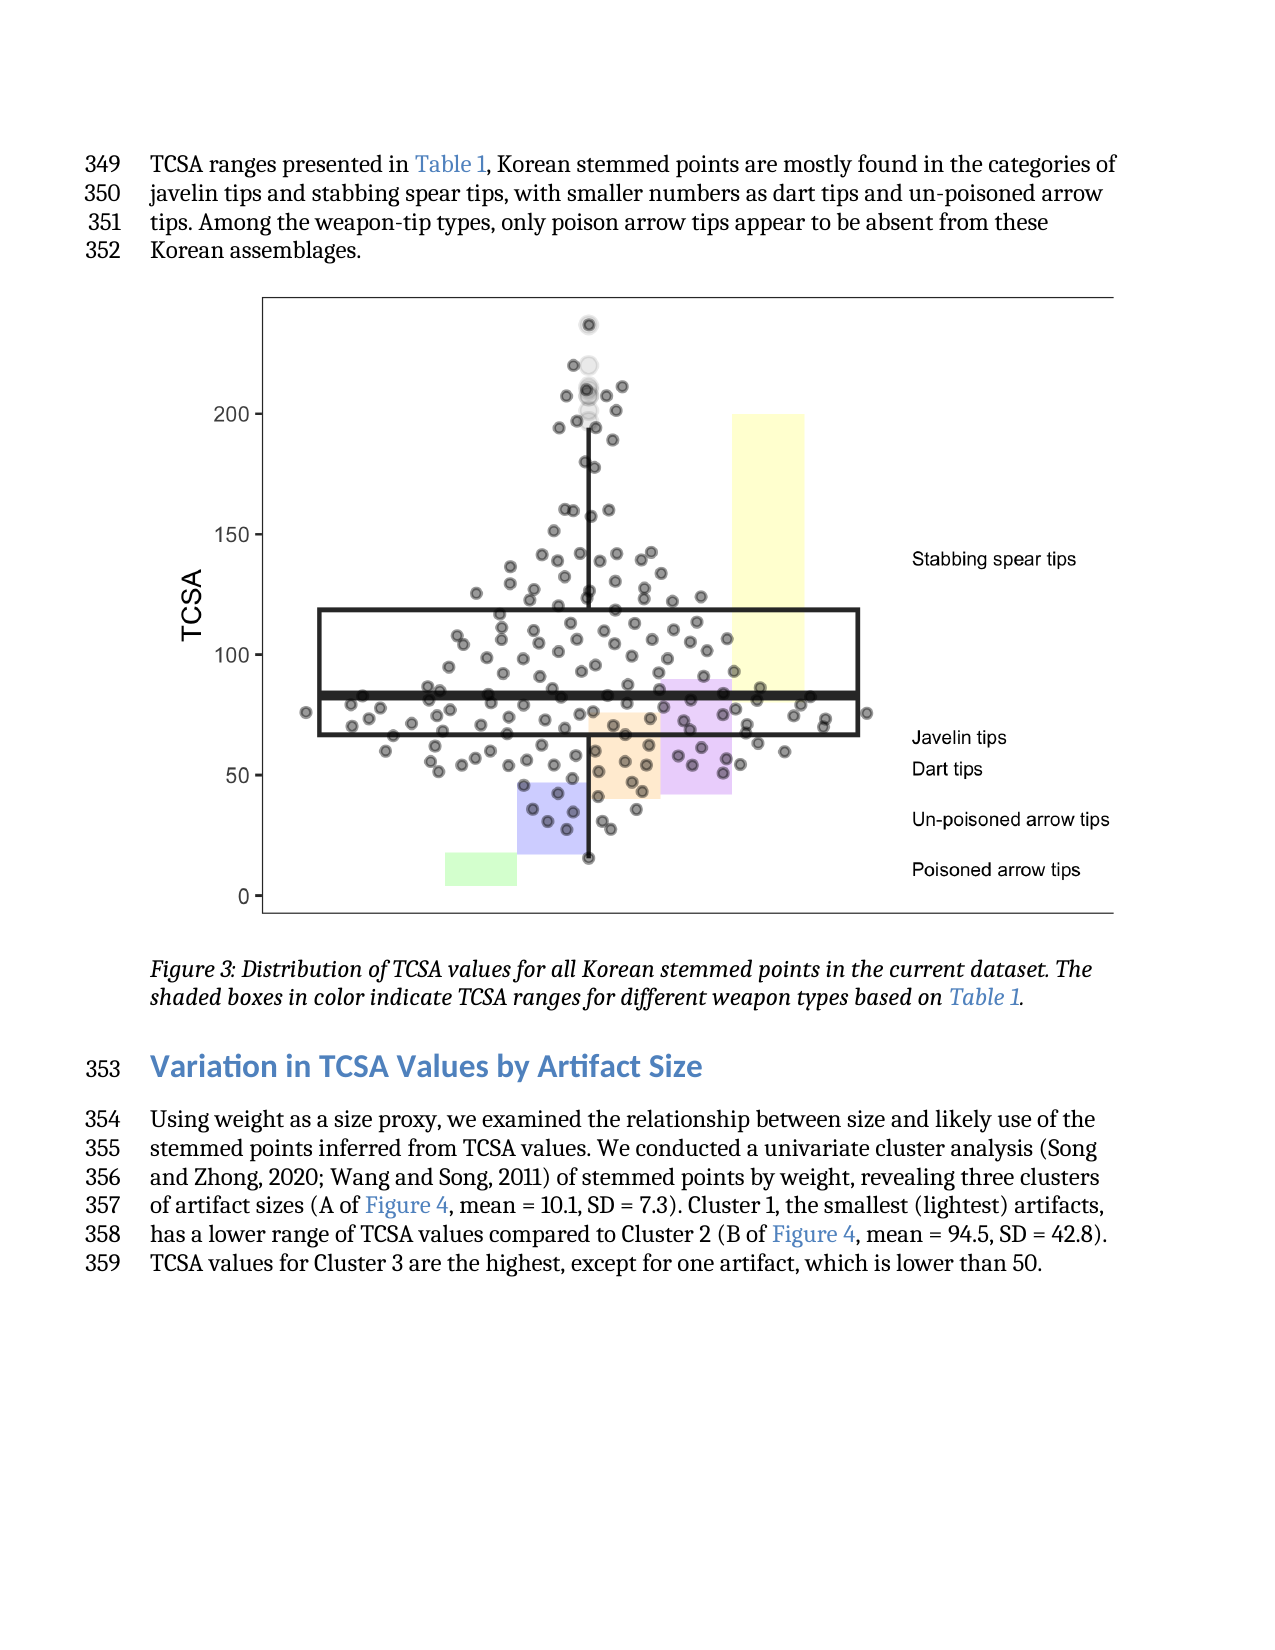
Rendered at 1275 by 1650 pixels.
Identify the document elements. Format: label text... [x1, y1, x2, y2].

picture [168, 283, 1114, 934]
text Using weight as a size proxy, we examined the relationship between size and likely use of the stemmed points inferred from TCSA values. We conducted a univariate cluster analysis (Song and Zhong, 2020; Wang and Song, 2011) of stemmed points by weight, revealing three clusters of artifact sizes (A of Figure 4, mean = 10.1, SD = 7.3). Cluster 1, the smallest (lightest) artifacts, has a lower range of TCSA values compared to Cluster 2 (B of Figure 4, mean = 94.5, SD = 42.8). TCSA values for Cluster 3 are the highest, except for one artifact, which is lower than 50. [150, 1105, 1125, 1277]
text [150, 150, 1125, 265]
subtitle Variation in TCSA Values by Artifact Size [150, 1045, 1125, 1086]
table_header Figure 3: Distribution of TCSA values for all Korean stemmed points in the current dataset. The shaded boxes in color indicate TCSA ranges for different weapon types based on Table 1. [139, 284, 1114, 1024]
